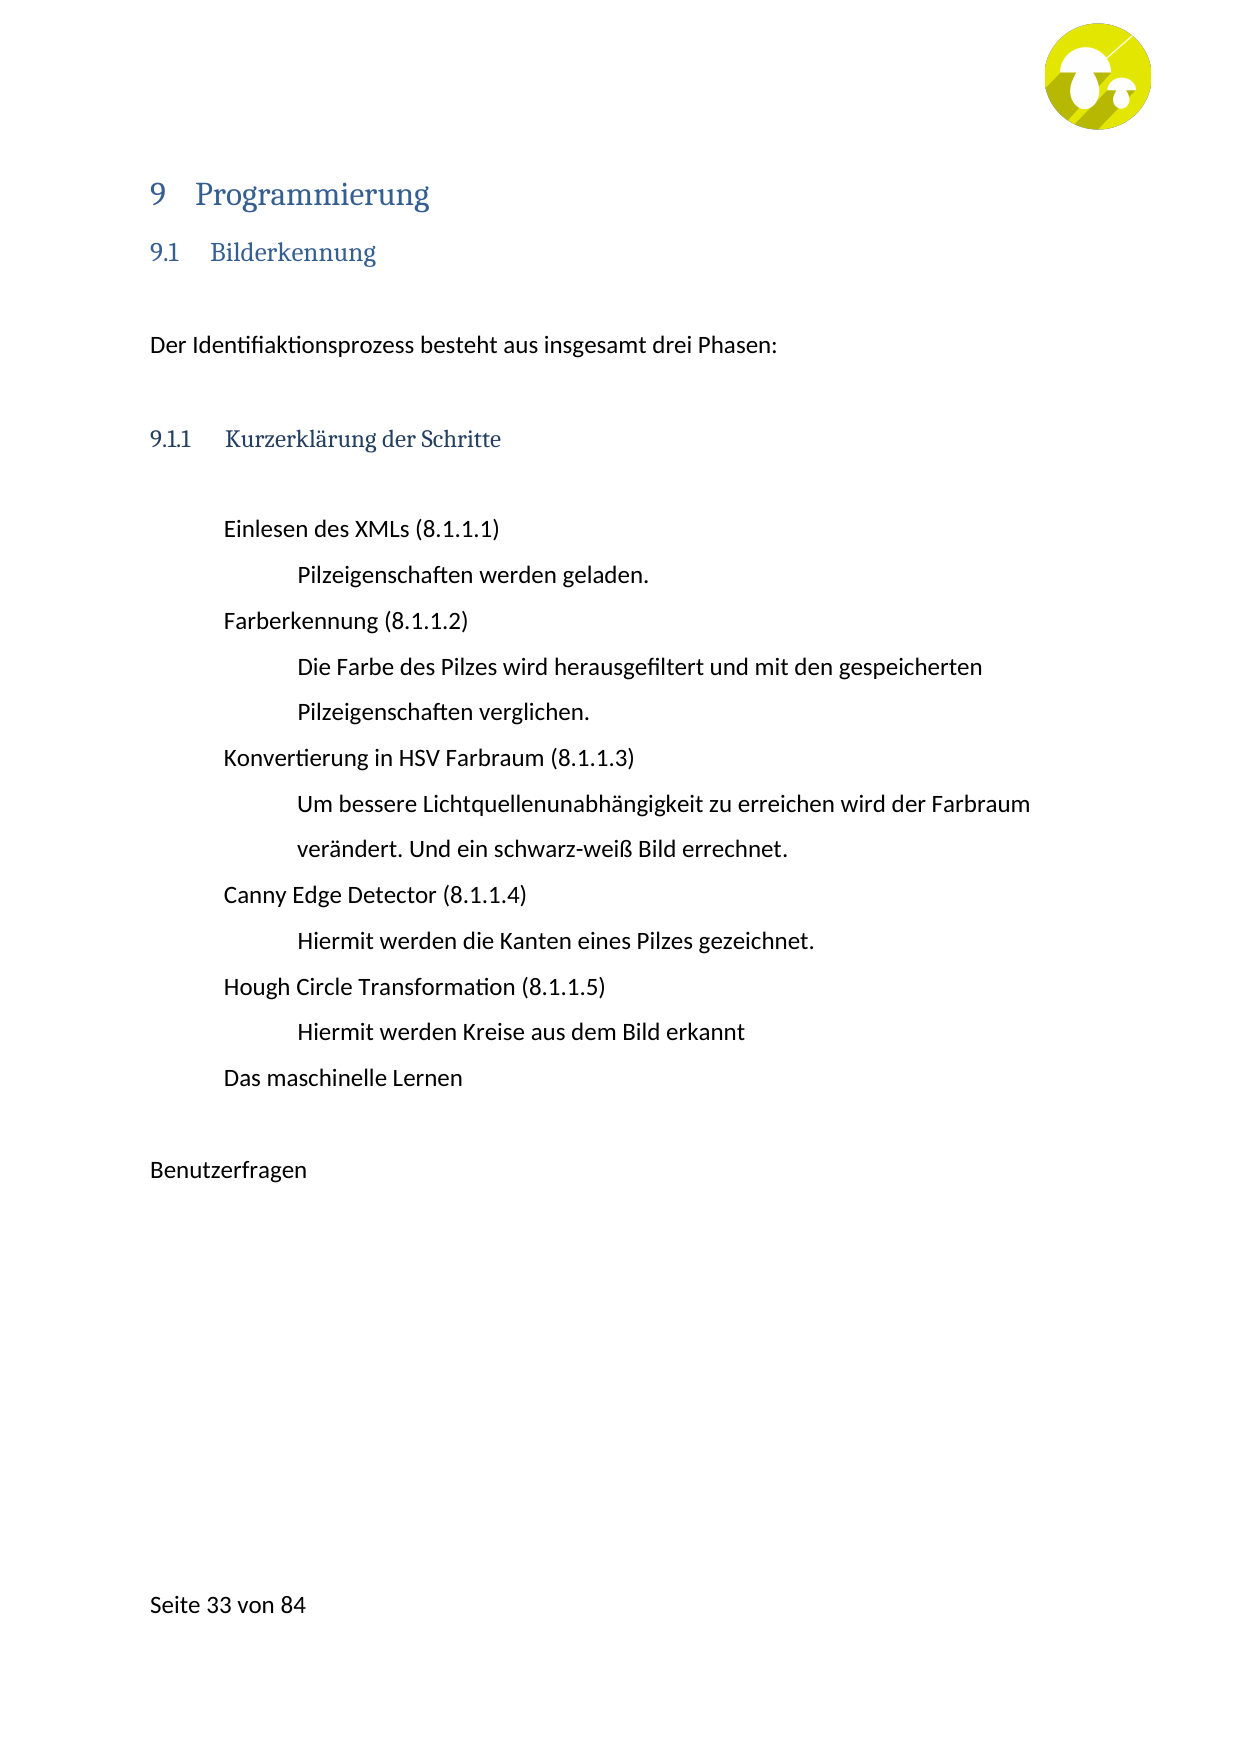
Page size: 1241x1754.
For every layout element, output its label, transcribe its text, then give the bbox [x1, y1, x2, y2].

subtitle Bilderkennung [150, 237, 1090, 268]
text Um bessere Lichtquellenunabhängigkeit zu erreichen wird der Farbraum verändert. Und ein schwarz-weiß Bild errechnet. [297, 788, 1090, 864]
text Hiermit werden die Kanten eines Pilzes gezeichnet. [150, 925, 1090, 956]
text Benutzerfragen [150, 1154, 1090, 1184]
text Hiermit werden Kreise aus dem Bild erkannt [150, 1017, 1090, 1047]
text Das maschinelle Lernen [150, 1062, 1090, 1093]
text Farberkennung (8.1.1.2) [150, 605, 1090, 636]
text Hough Circle Transformation (8.1.1.5) [150, 971, 1090, 1001]
text Canny Edge Detector (8.1.1.4) [150, 879, 1090, 910]
subtitle Programmierung [150, 175, 1090, 213]
text Konvertierung in HSV Farbraum (8.1.1.3) [150, 742, 1090, 773]
text Pilzeigenschaften werden geladen. [224, 559, 1090, 590]
text Die Farbe des Pilzes wird herausgefiltert und mit den gespeicherten Pilzeigenschaften verglichen. [297, 651, 1090, 727]
text Einlesen des XMLs (8.1.1.1) [150, 513, 1090, 544]
subtitle Kurzerklärung der Schritte [150, 425, 1090, 453]
text Der Identifiaktionsprozess besteht aus insgesamt drei Phasen: [150, 329, 1090, 359]
picture [1045, 23, 1152, 130]
